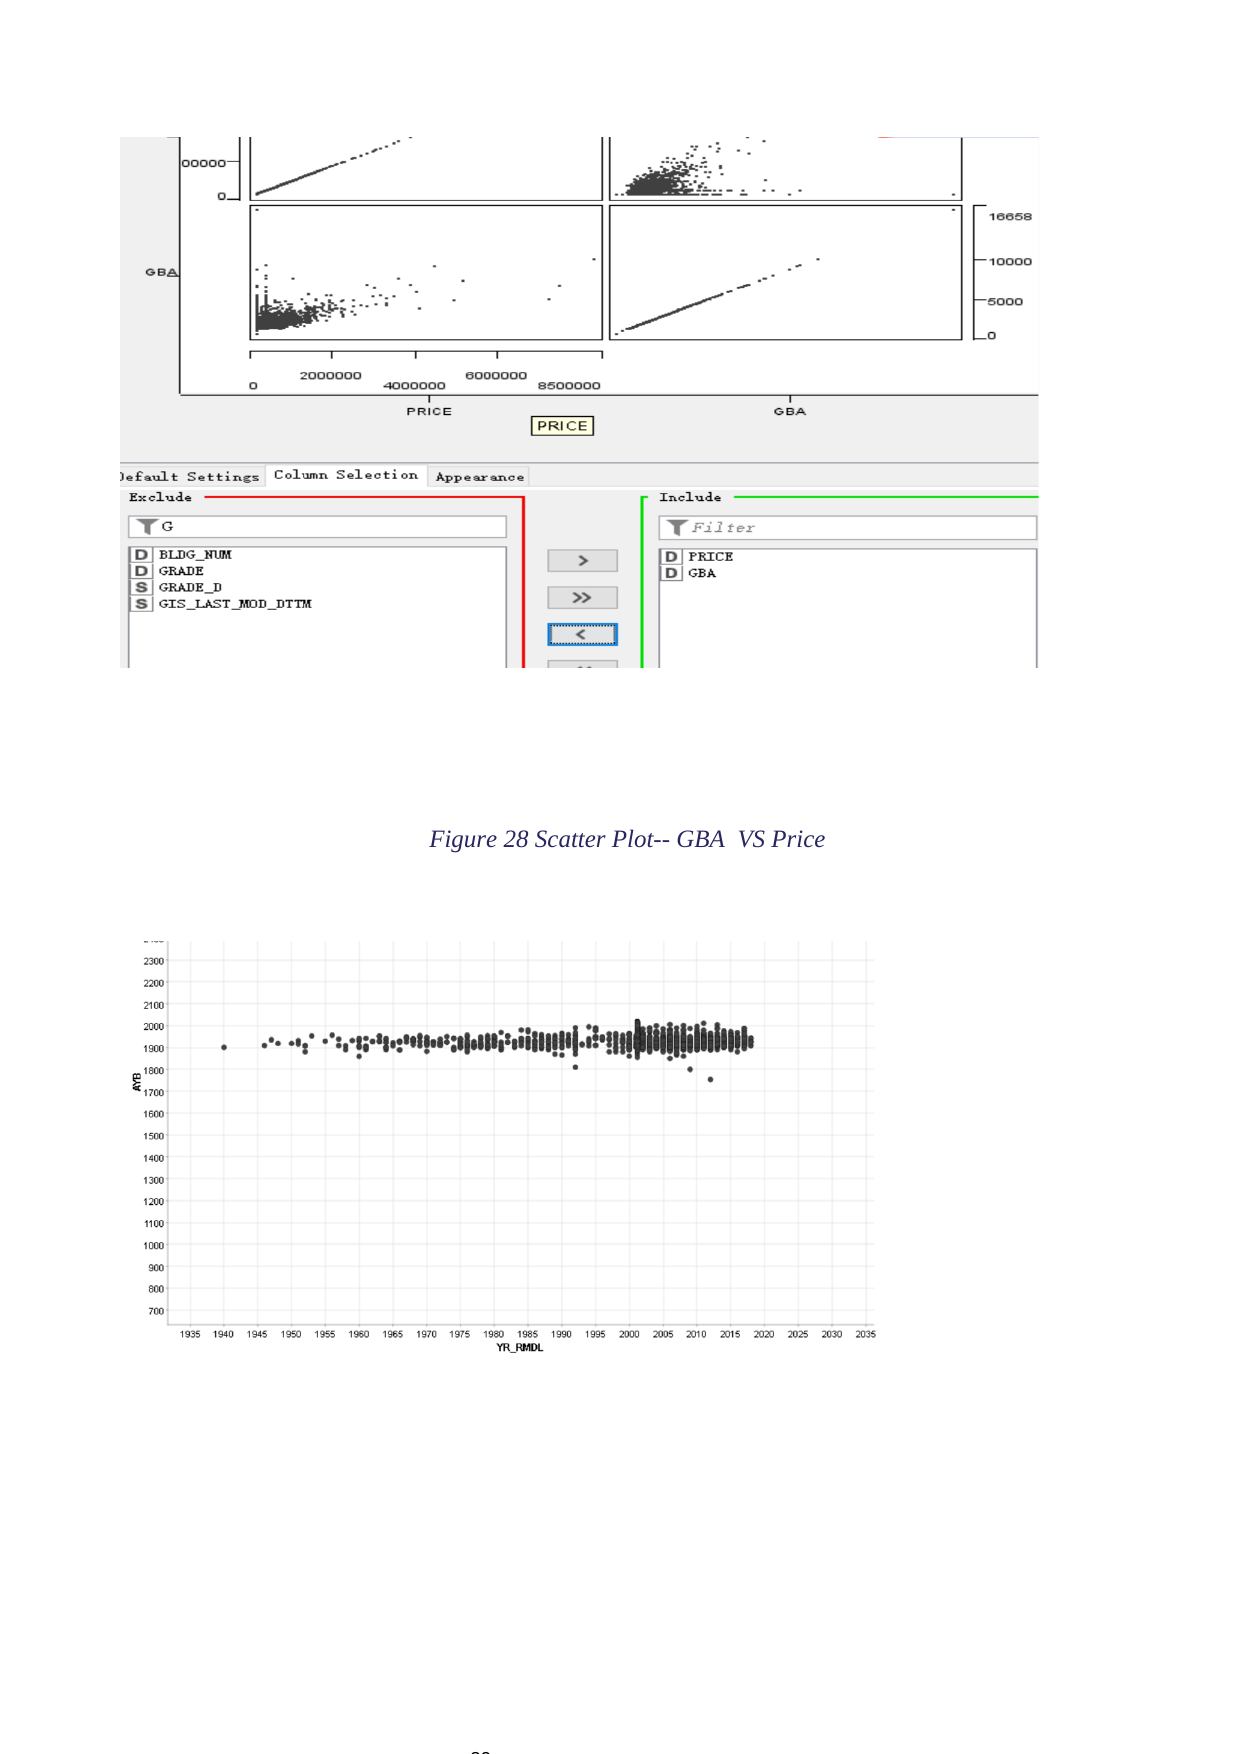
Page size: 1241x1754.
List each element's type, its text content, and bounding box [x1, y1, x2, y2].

picture [120, 941, 893, 1359]
text Figure 28 Scatter Plot-- GBA VS Price [429, 827, 1120, 853]
picture [120, 137, 1039, 668]
